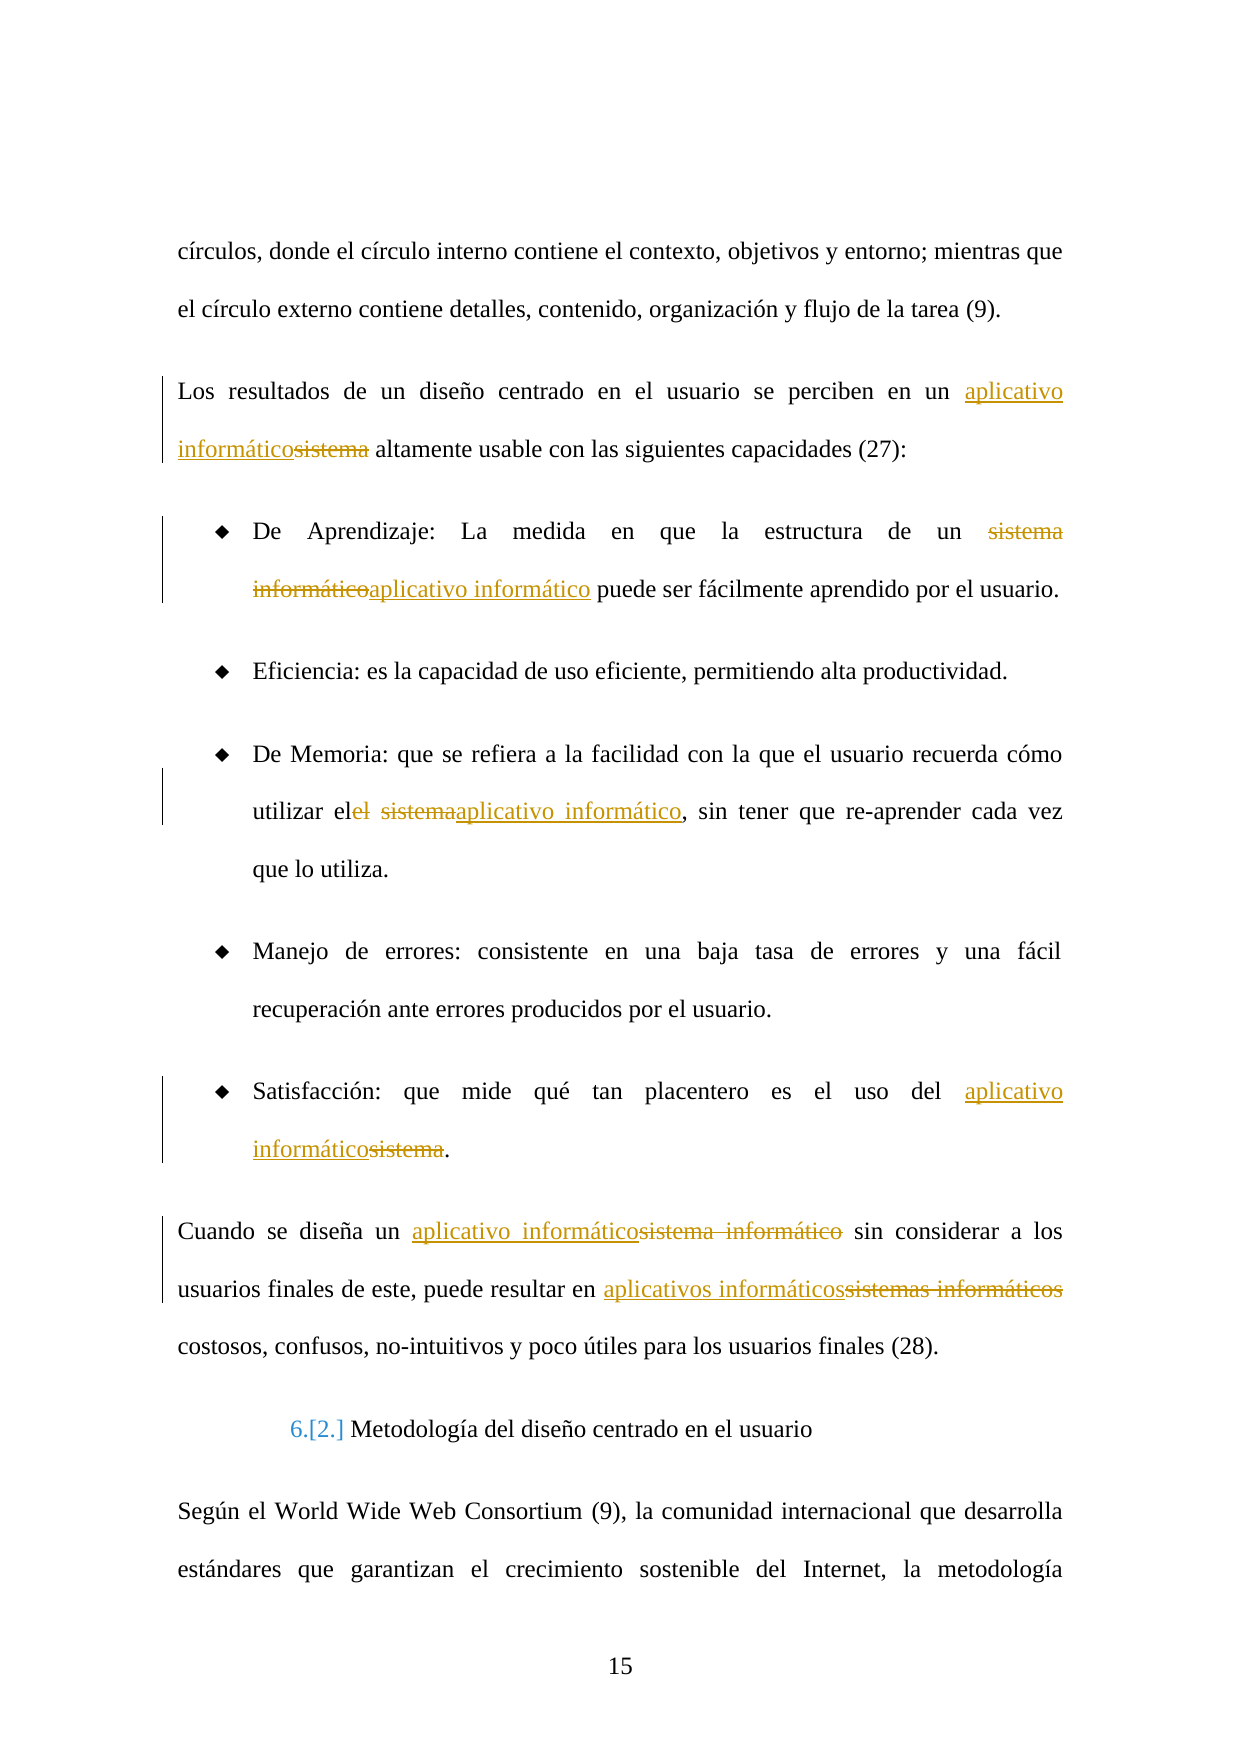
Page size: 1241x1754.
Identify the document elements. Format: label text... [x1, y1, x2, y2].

list De Memoria: que se refiera a la facilidad con la que el usuario recuerda cómo utilizar el , sin tener que re-aprender cada vez que lo utiliza. [215, 739, 1063, 882]
list Manejo de errores: consistente en una baja tasa de errores y una fácil recuperación ante errores producidos por el usuario. [215, 936, 1063, 1022]
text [177, 1496, 1063, 1582]
list De Aprendizaje: La medida en que la estructura de un puede ser fácilmente aprendido por el usuario. [215, 516, 1063, 602]
text Los resultados de un diseño centrado en el usuario se perciben en un altamente usable con las siguientes capacidades (27): [177, 376, 1063, 462]
subtitle Metodología del diseño centrado en el usuario [290, 1414, 1063, 1442]
list Satisfacción: que mide qué tan placentero es el uso del . [215, 1076, 1063, 1162]
list Eficiencia: es la capacidad de uso eficiente, permitiendo alta productividad. [215, 656, 1063, 685]
text Cuando se diseña un sin considerar a los usuarios finales de este, puede resultar en costosos, confusos, no-intuitivos y poco útiles para los usuarios finales (28). [177, 1216, 1063, 1360]
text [177, 236, 1063, 322]
